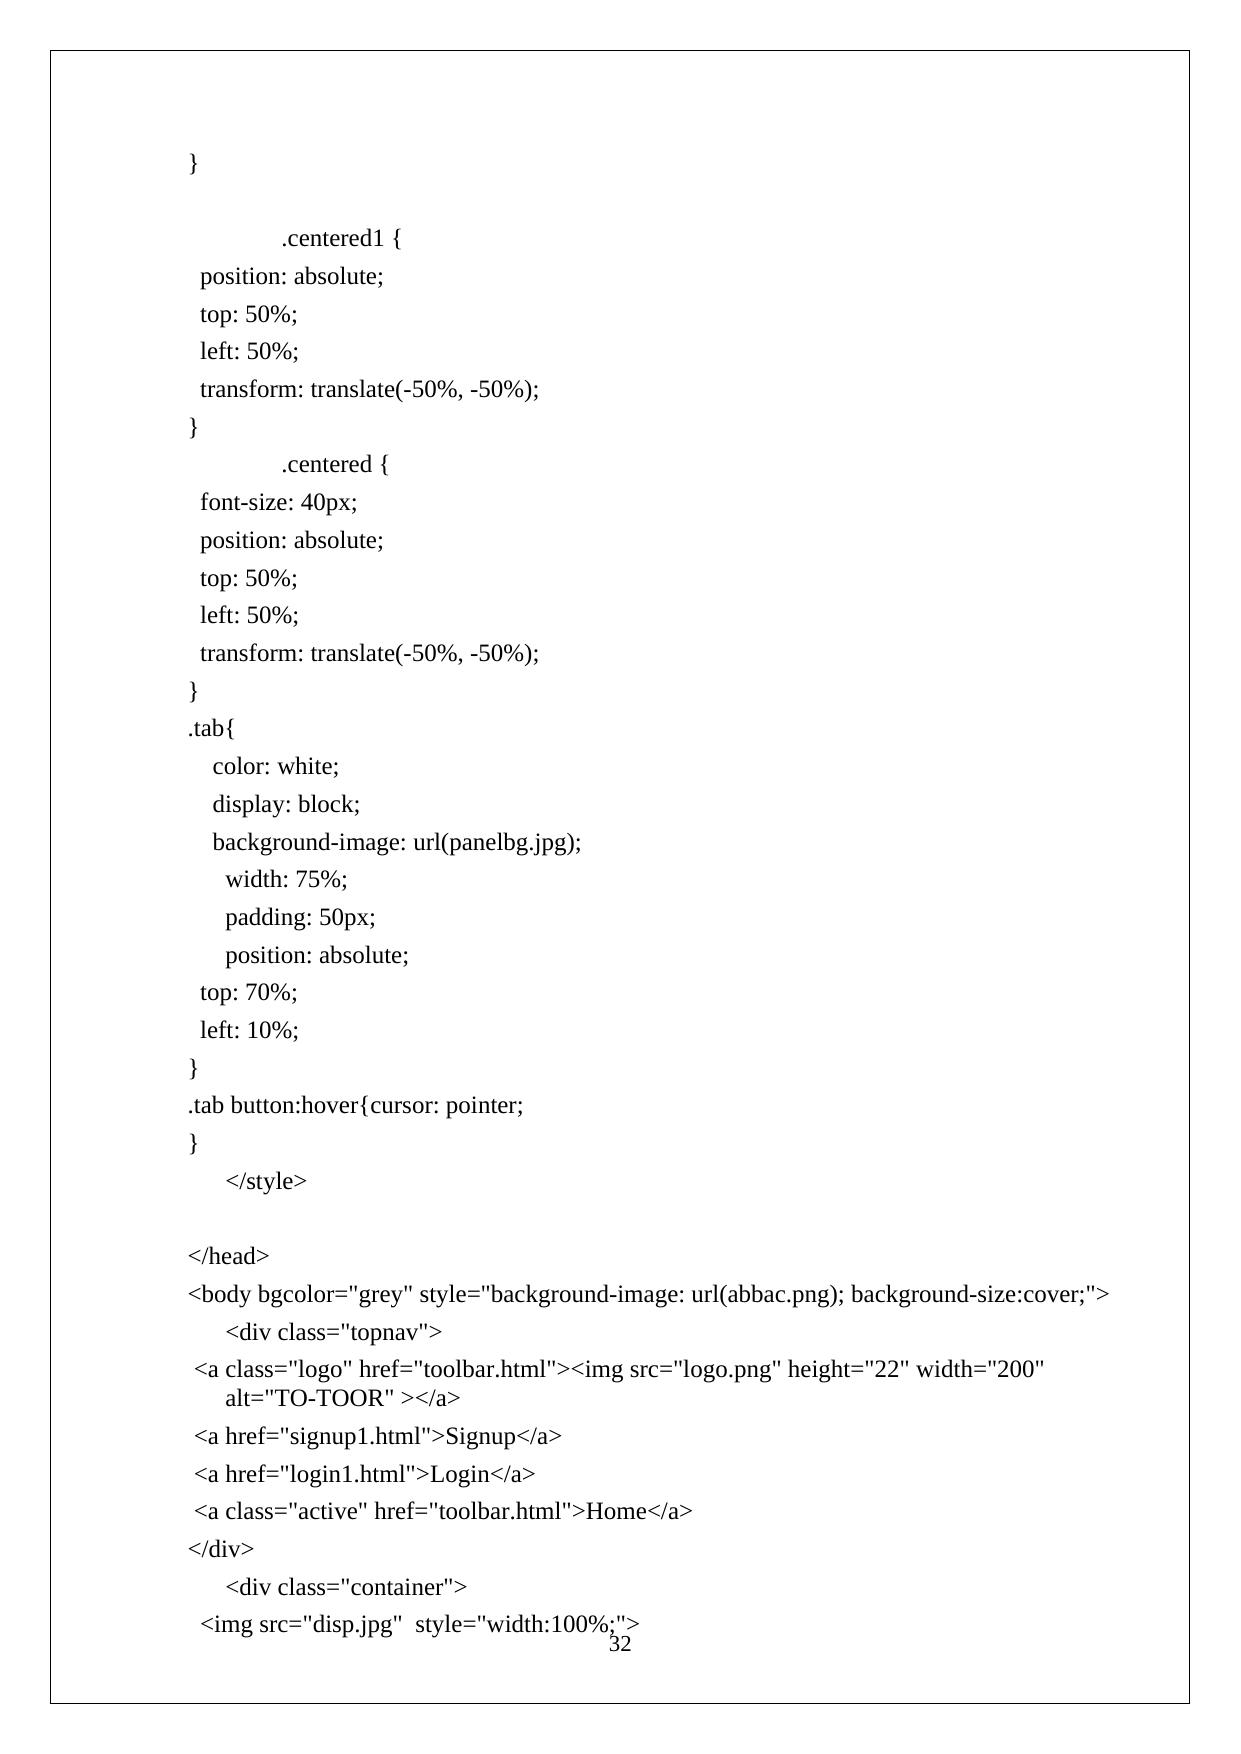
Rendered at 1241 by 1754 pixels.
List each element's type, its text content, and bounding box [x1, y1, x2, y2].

subtitle } [187, 1053, 1140, 1082]
subtitle } [187, 676, 1140, 704]
subtitle font-size: 40px; [187, 487, 1140, 516]
subtitle padding: 50px; [187, 902, 1140, 931]
subtitle </div> [187, 1534, 1140, 1563]
subtitle transform: translate(-50%, -50%); [187, 374, 1140, 403]
subtitle <body bgcolor="grey" style="background-image: url(abbac.png); background-size:cover;"> [187, 1279, 1140, 1308]
subtitle left: 50%; [187, 600, 1140, 629]
subtitle background-image: url(panelbg.jpg); [187, 827, 1140, 855]
subtitle position: absolute; [187, 940, 1140, 968]
subtitle position: absolute; [187, 261, 1140, 290]
subtitle left: 50%; [187, 336, 1140, 365]
subtitle <a href="login1.html">Login</a> [187, 1459, 1140, 1487]
subtitle } [187, 412, 1140, 441]
subtitle <div class="topnav"> [187, 1317, 1140, 1346]
subtitle <div class="container"> [187, 1572, 1140, 1601]
subtitle transform: translate(-50%, -50%); [187, 638, 1140, 667]
subtitle position: absolute; [187, 525, 1140, 554]
subtitle .tab{ [187, 713, 1140, 742]
subtitle top: 50%; [187, 563, 1140, 591]
subtitle left: 10%; [187, 1015, 1140, 1044]
subtitle <img src="disp.jpg" style="width:100%;"> [187, 1609, 1140, 1638]
subtitle .centered1 { [187, 223, 1140, 252]
subtitle <a href="signup1.html">Signup</a> [187, 1421, 1140, 1450]
subtitle .tab button:hover{cursor: pointer; [187, 1091, 1140, 1119]
subtitle <a class="active" href="toolbar.html">Home</a> [187, 1496, 1140, 1525]
subtitle </style> [187, 1166, 1140, 1195]
subtitle top: 70%; [187, 977, 1140, 1006]
subtitle } [187, 148, 1140, 177]
subtitle .centered { [187, 449, 1140, 478]
subtitle top: 50%; [187, 299, 1140, 327]
subtitle width: 75%; [187, 864, 1140, 893]
subtitle display: block; [187, 789, 1140, 818]
subtitle <a class="logo" href="toolbar.html"><img src="logo.png" height="22" width="200" alt="TO-TOOR" ></a> [187, 1354, 1140, 1412]
subtitle } [187, 1128, 1140, 1157]
subtitle </head> [187, 1241, 1140, 1270]
subtitle color: white; [187, 751, 1140, 780]
